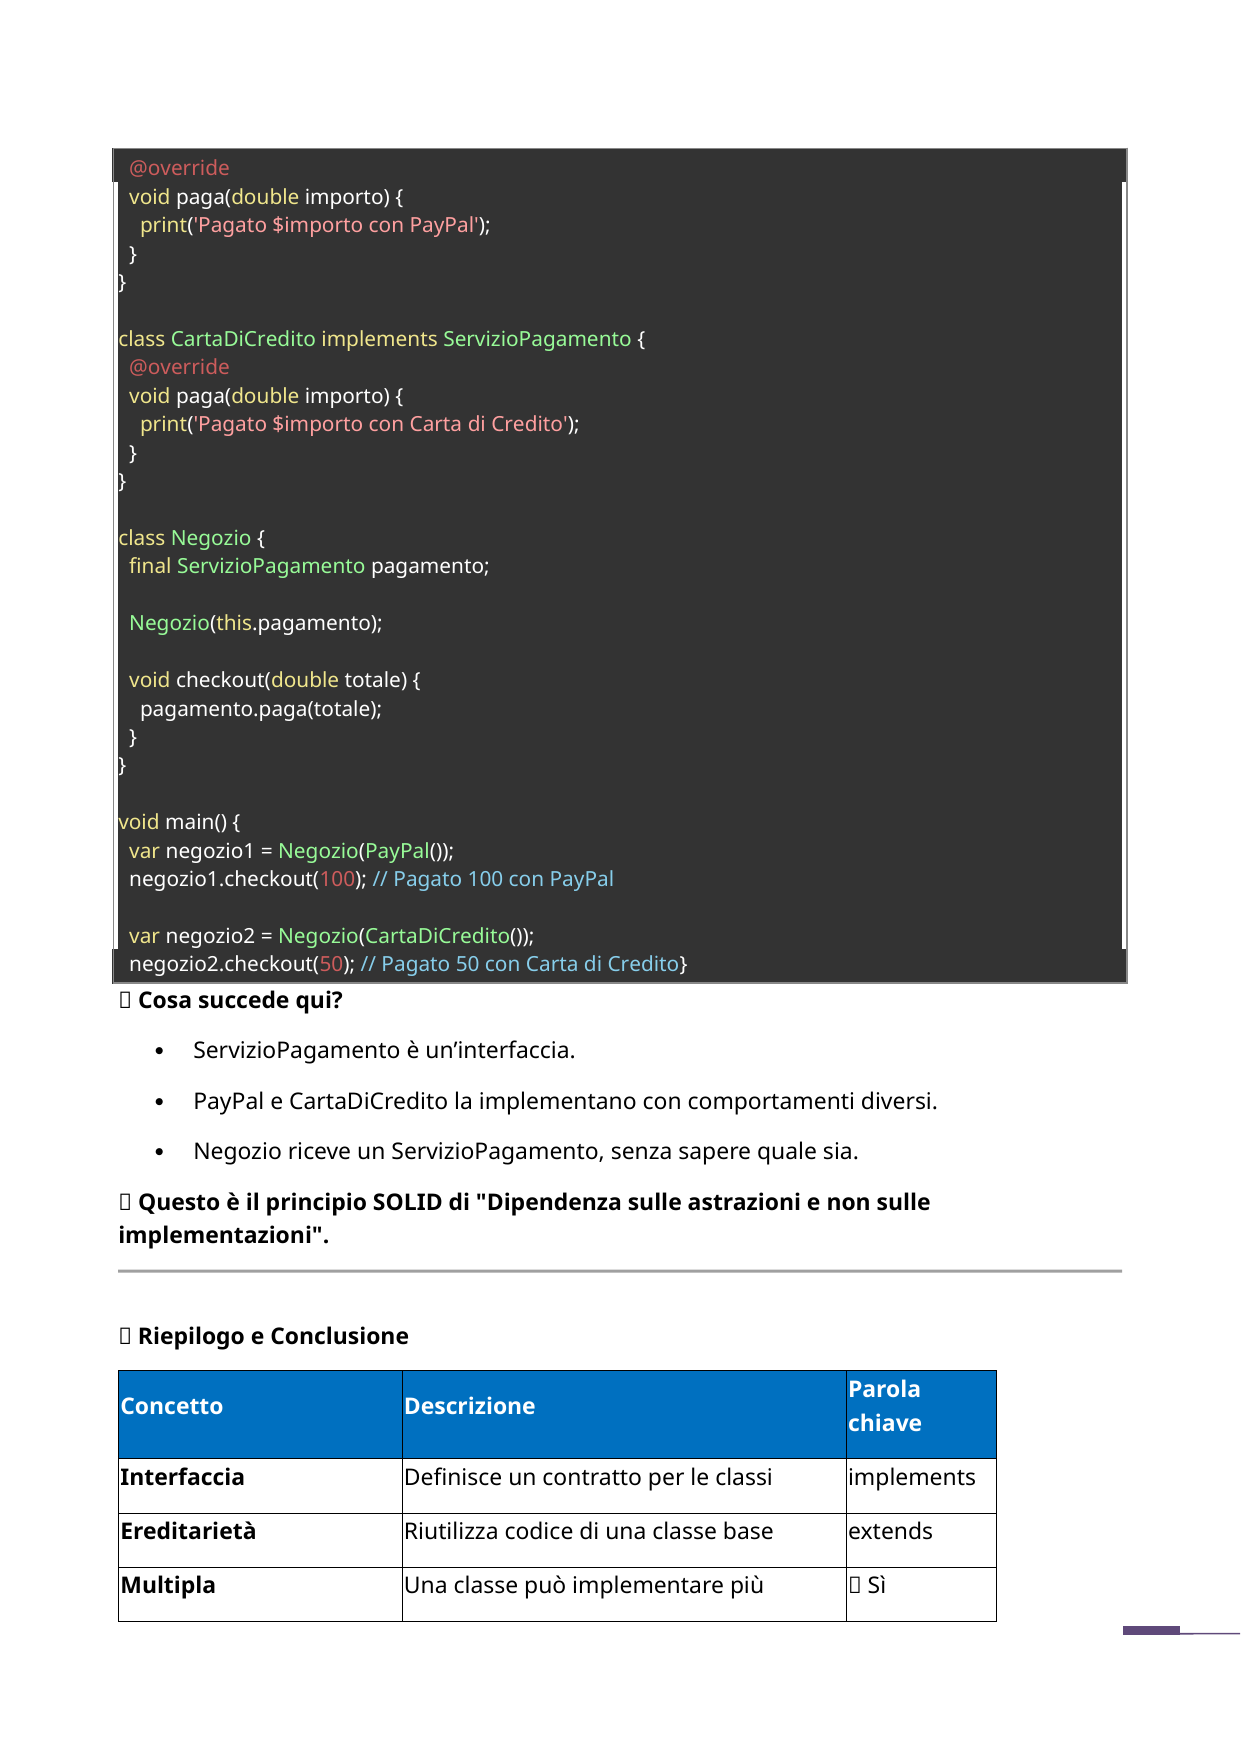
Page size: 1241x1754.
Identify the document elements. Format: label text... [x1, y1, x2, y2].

text @override [114, 149, 1126, 182]
table_cell ✅ Sì [847, 1568, 996, 1621]
table_cell Interfaccia [119, 1459, 402, 1512]
text negozio1.checkout(100); // Pagato 100 con PayPal [118, 864, 1122, 893]
text print('Pagato $importo con Carta di Credito'); [118, 409, 1122, 438]
text final ServizioPagamento pagamento; [118, 551, 1122, 580]
text } [118, 438, 1122, 466]
table_cell implements [847, 1459, 996, 1512]
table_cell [403, 1568, 846, 1621]
text Negozio(this.pagamento); [118, 608, 1122, 637]
table_cell Definisce un contratto per le classi [403, 1459, 846, 1512]
text void main() { [118, 807, 1122, 836]
text } [118, 722, 1122, 751]
text var negozio1 = Negozio(PayPal()); [118, 836, 1122, 864]
text @override [118, 352, 1122, 381]
text negozio2.checkout(50); // Pagato 50 con Carta di Credito} [114, 944, 1126, 982]
text } [118, 239, 1122, 267]
text 💡 Questo è il principio SOLID di "Dipendenza sulle astrazioni e non sulle implementazioni". [118, 1185, 1122, 1250]
list PayPal e CartaDiCredito la implementano con comportamenti diversi. [156, 1084, 1122, 1116]
table_cell Ereditarietà [119, 1514, 402, 1567]
text void paga(double importo) { [118, 381, 1122, 409]
list ServizioPagamento è un’interfaccia. [156, 1034, 1122, 1065]
text pagamento.paga(totale); [118, 694, 1122, 722]
text 🔹 Riepilogo e Conclusione [118, 1320, 1122, 1351]
table_header Concetto [119, 1371, 402, 1458]
text print('Pagato $importo con PayPal'); [118, 210, 1122, 239]
text void checkout(double totale) { [118, 665, 1122, 694]
table_header Parola chiave [847, 1371, 996, 1458]
table_cell Riutilizza codice di una classe base [403, 1514, 846, 1567]
table_header Descrizione [403, 1371, 846, 1458]
text var negozio2 = Negozio(CartaDiCredito()); [118, 921, 1122, 944]
table_cell Multipla implementazione [119, 1568, 402, 1621]
text } [118, 267, 1122, 296]
text class Negozio { [118, 523, 1122, 551]
text class CartaDiCredito implements ServizioPagamento { [118, 324, 1122, 352]
list Negozio riceve un ServizioPagamento, senza sapere quale sia. [156, 1135, 1122, 1166]
text } [118, 466, 1122, 494]
text } [118, 751, 1122, 779]
text 📌 Cosa succede qui? [118, 984, 1122, 1015]
text void paga(double importo) { [118, 182, 1122, 210]
table_cell extends [847, 1514, 996, 1567]
